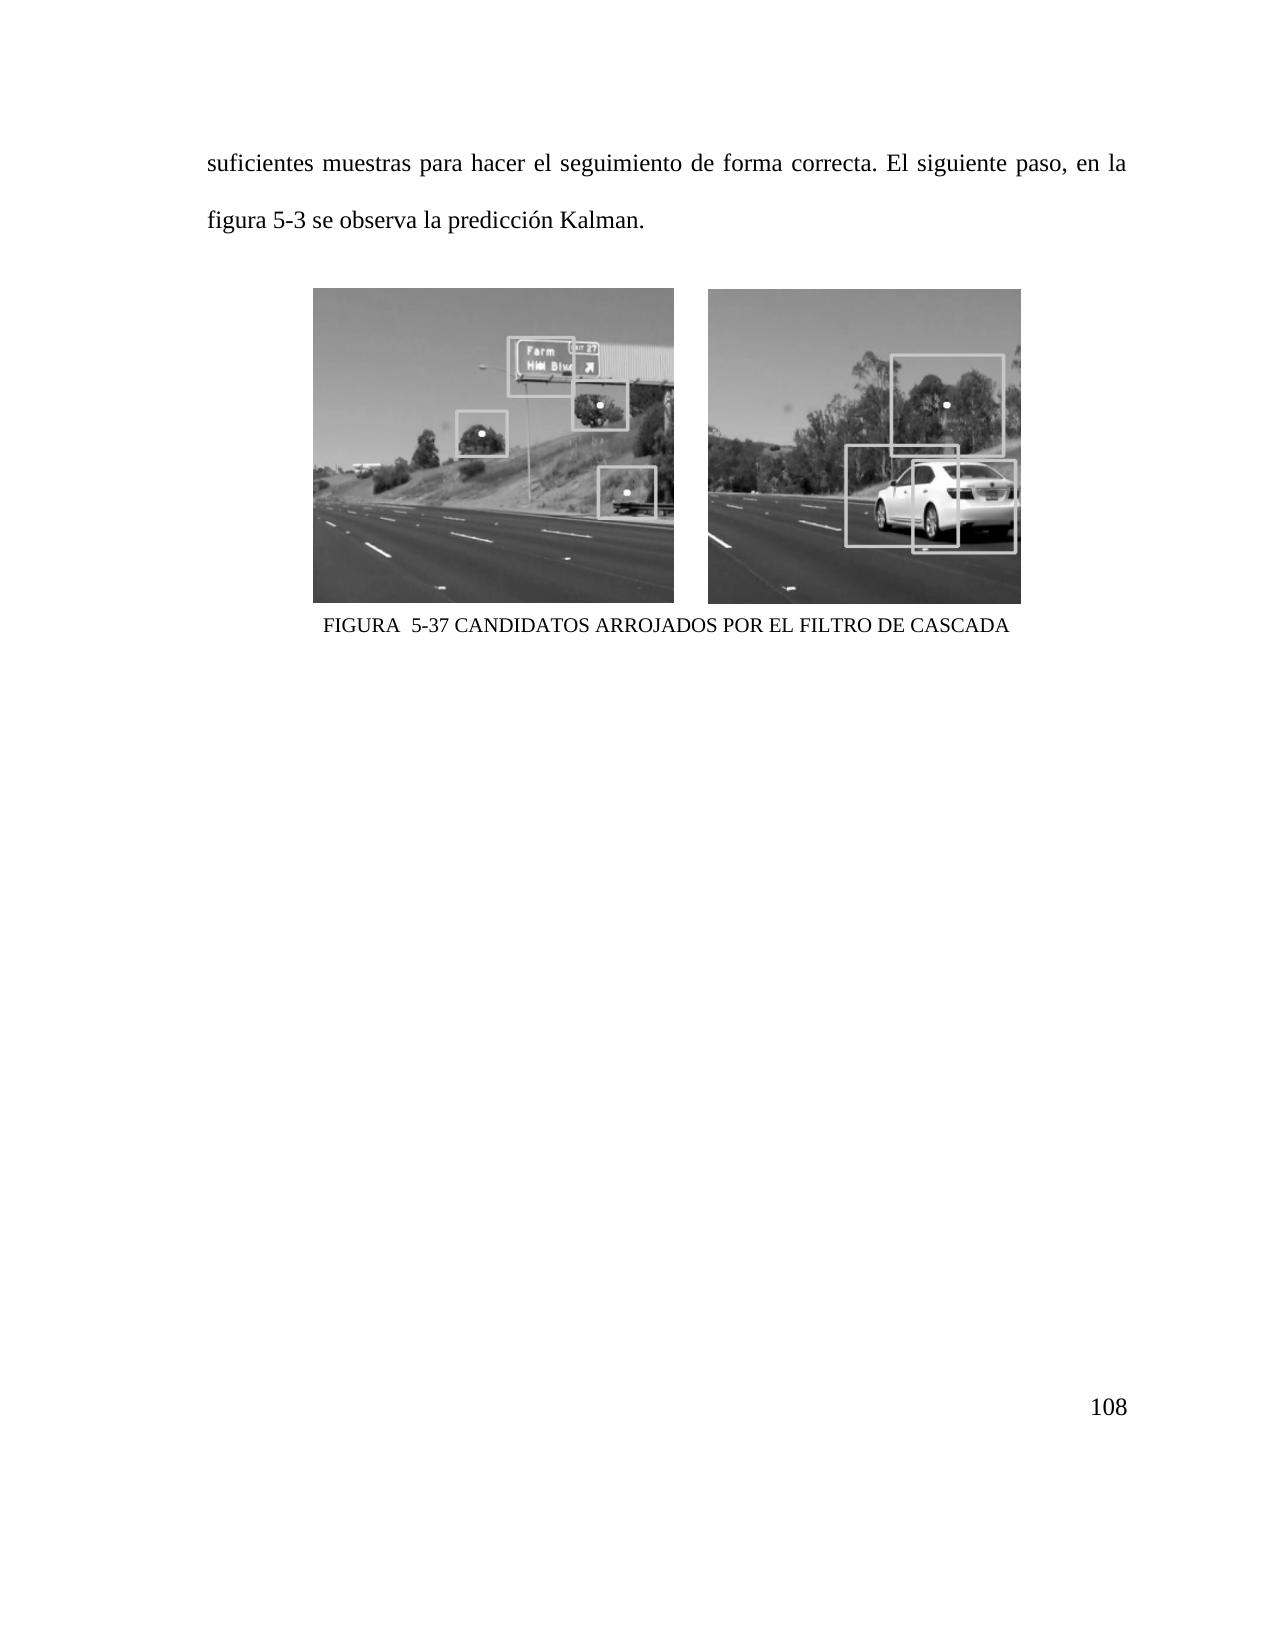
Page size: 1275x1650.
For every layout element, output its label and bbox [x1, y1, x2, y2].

text [207, 148, 1127, 234]
picture [708, 289, 1021, 604]
picture [313, 288, 674, 603]
